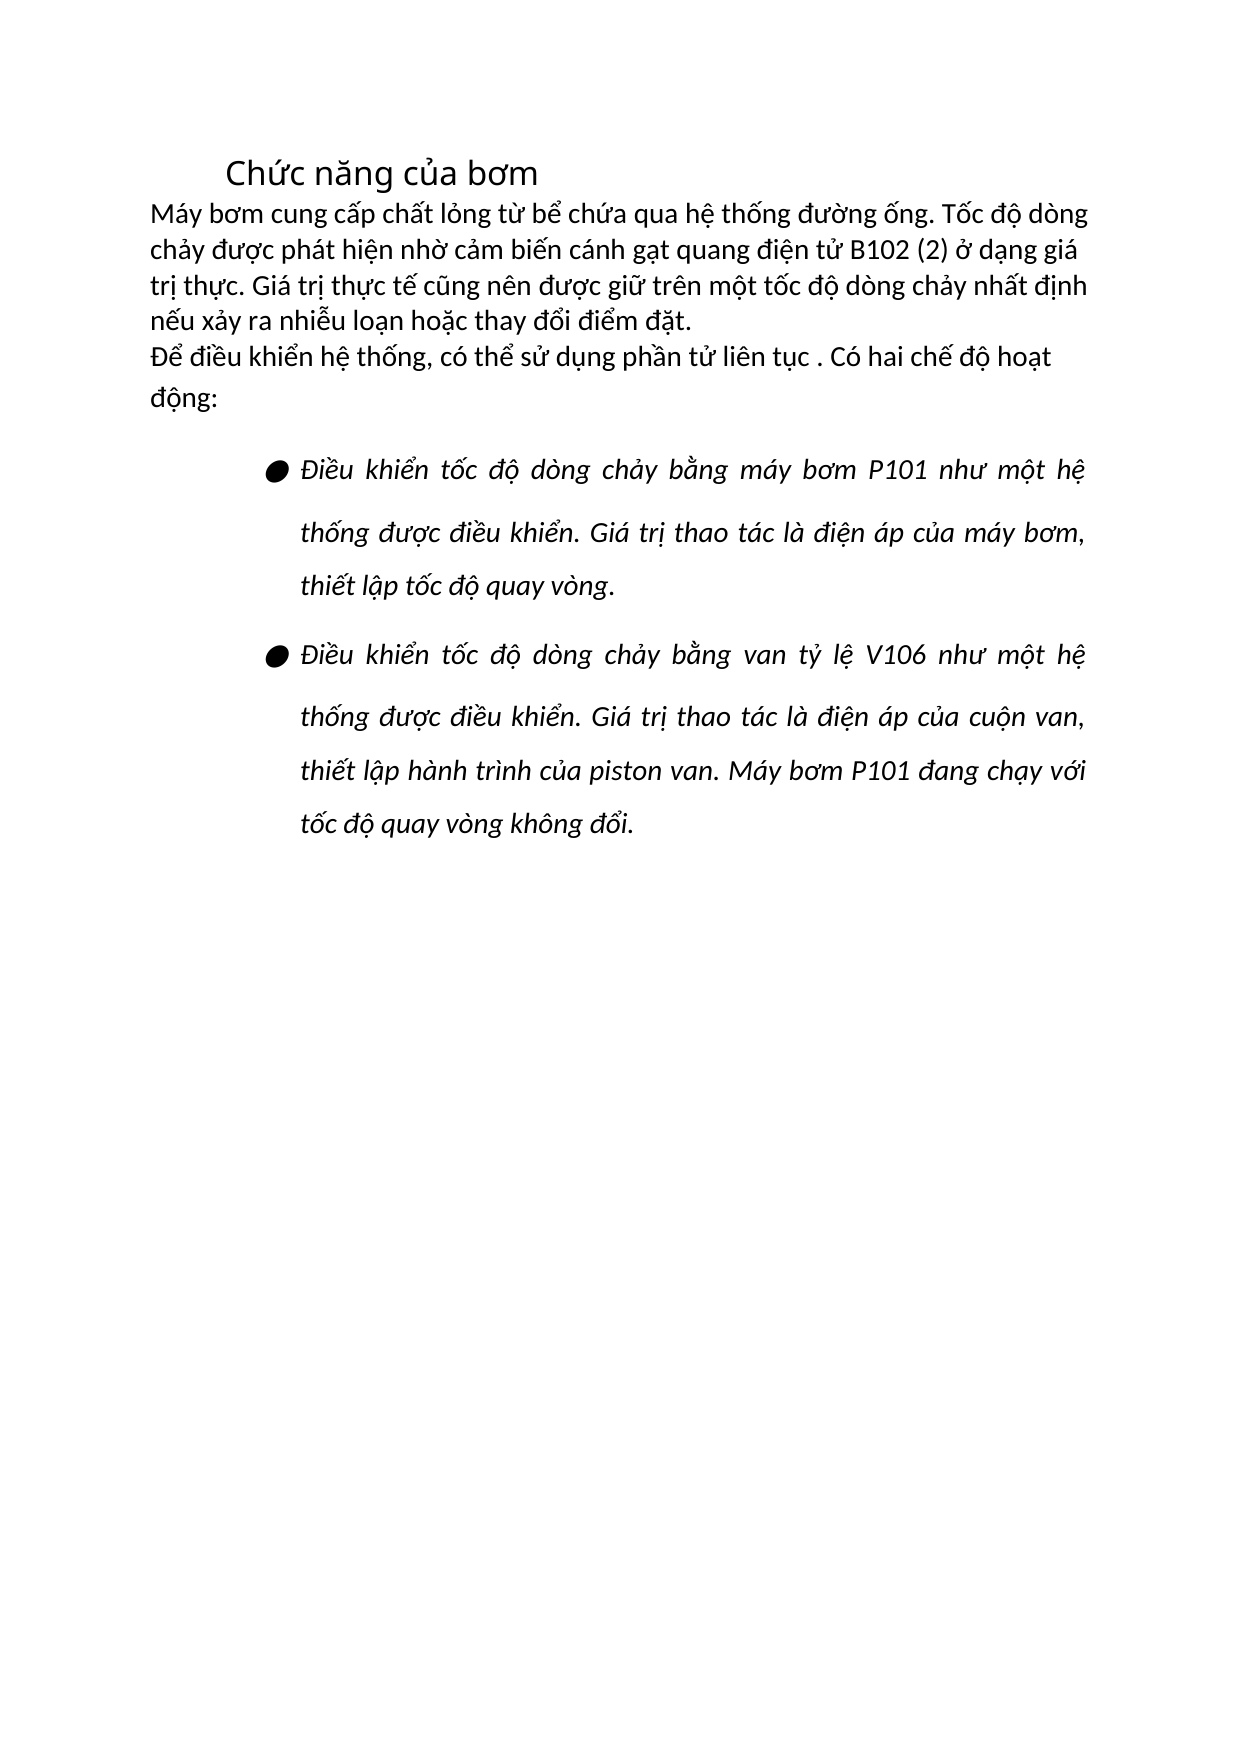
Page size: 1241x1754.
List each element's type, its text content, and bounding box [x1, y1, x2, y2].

text Máy bơm cung cấp chất lỏng từ bể chứa qua hệ thống đường ống. Tốc độ dòng chảy được phát hiện nhờ cảm biến cánh gạt quang điện tử B102 (2) ở dạng giá trị thực. Giá trị thực tế cũng nên được giữ trên một tốc độ dòng chảy nhất định nếu xảy ra nhiễu loạn hoặc thay đổi điểm đặt. [150, 195, 1090, 338]
subtitle Chức năng của bơm [150, 150, 1090, 195]
text Để điều khiển hệ thống, có thể sử dụng phần tử liên tục . Có hai chế độ hoạt động: [150, 338, 1090, 414]
list Điều khiển tốc độ dòng chảy bằng van tỷ lệ V106 như một hệ thống được điều khiển. Giá trị thao tác là điện áp của cuộn van, thiết lập hành trình của piston van. Máy bơm P101 đang chạy với tốc độ quay vòng không đổi. [262, 621, 1090, 841]
list Điều khiển tốc độ dòng chảy bằng máy bơm P101 như một hệ thống được điều khiển. Giá trị thao tác là điện áp của máy bơm, thiết lập tốc độ quay vòng. [262, 436, 1090, 603]
